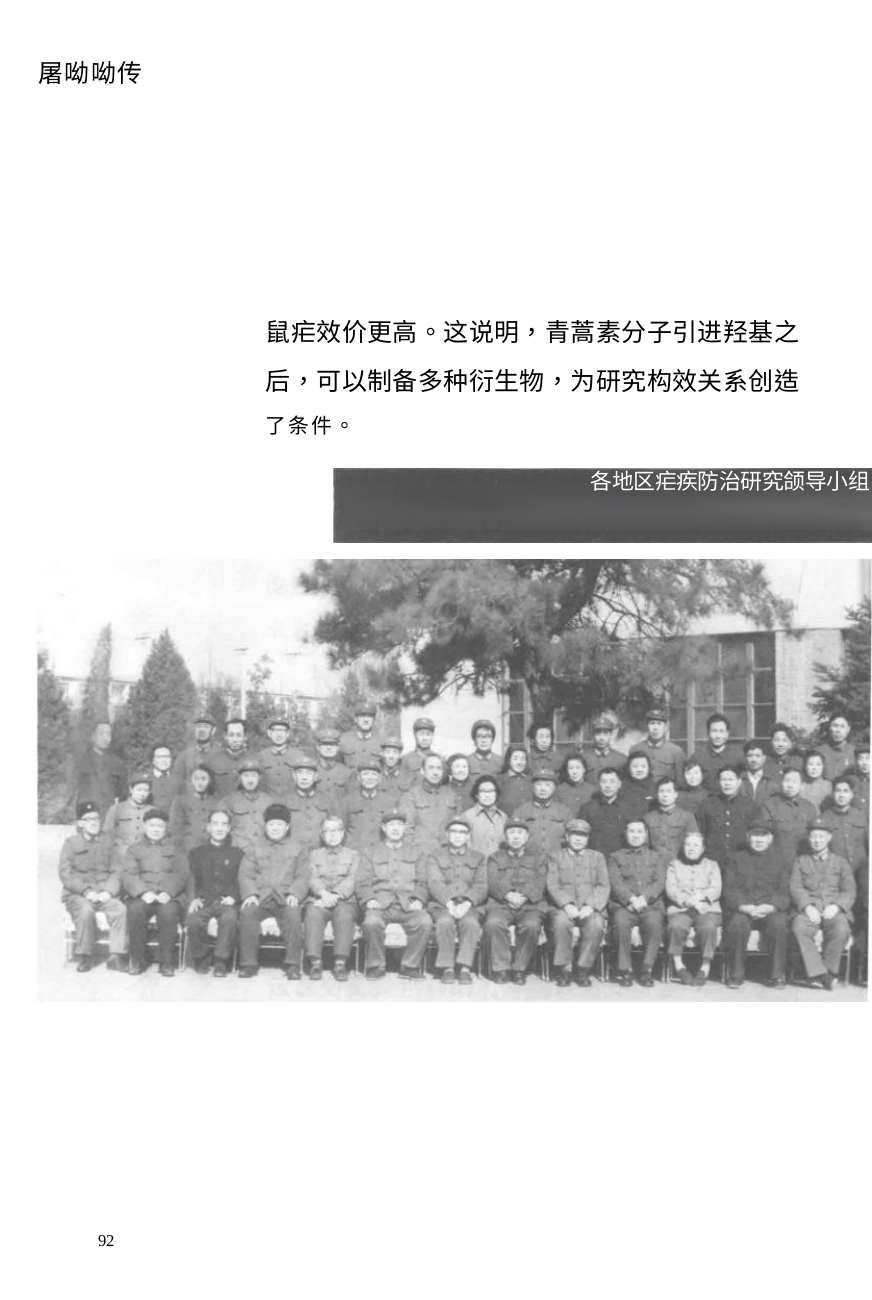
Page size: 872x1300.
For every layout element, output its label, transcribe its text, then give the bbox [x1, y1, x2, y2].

picture [35, 559, 872, 1002]
picture [333, 468, 872, 543]
text 屠呦呦传 [38, 58, 872, 89]
text 鼠疟效价更高。这说明，青蒿素分子引进羟基之 后，可以制备多种衍生物，为研究构效关系创造 了条件。 [266, 315, 800, 439]
